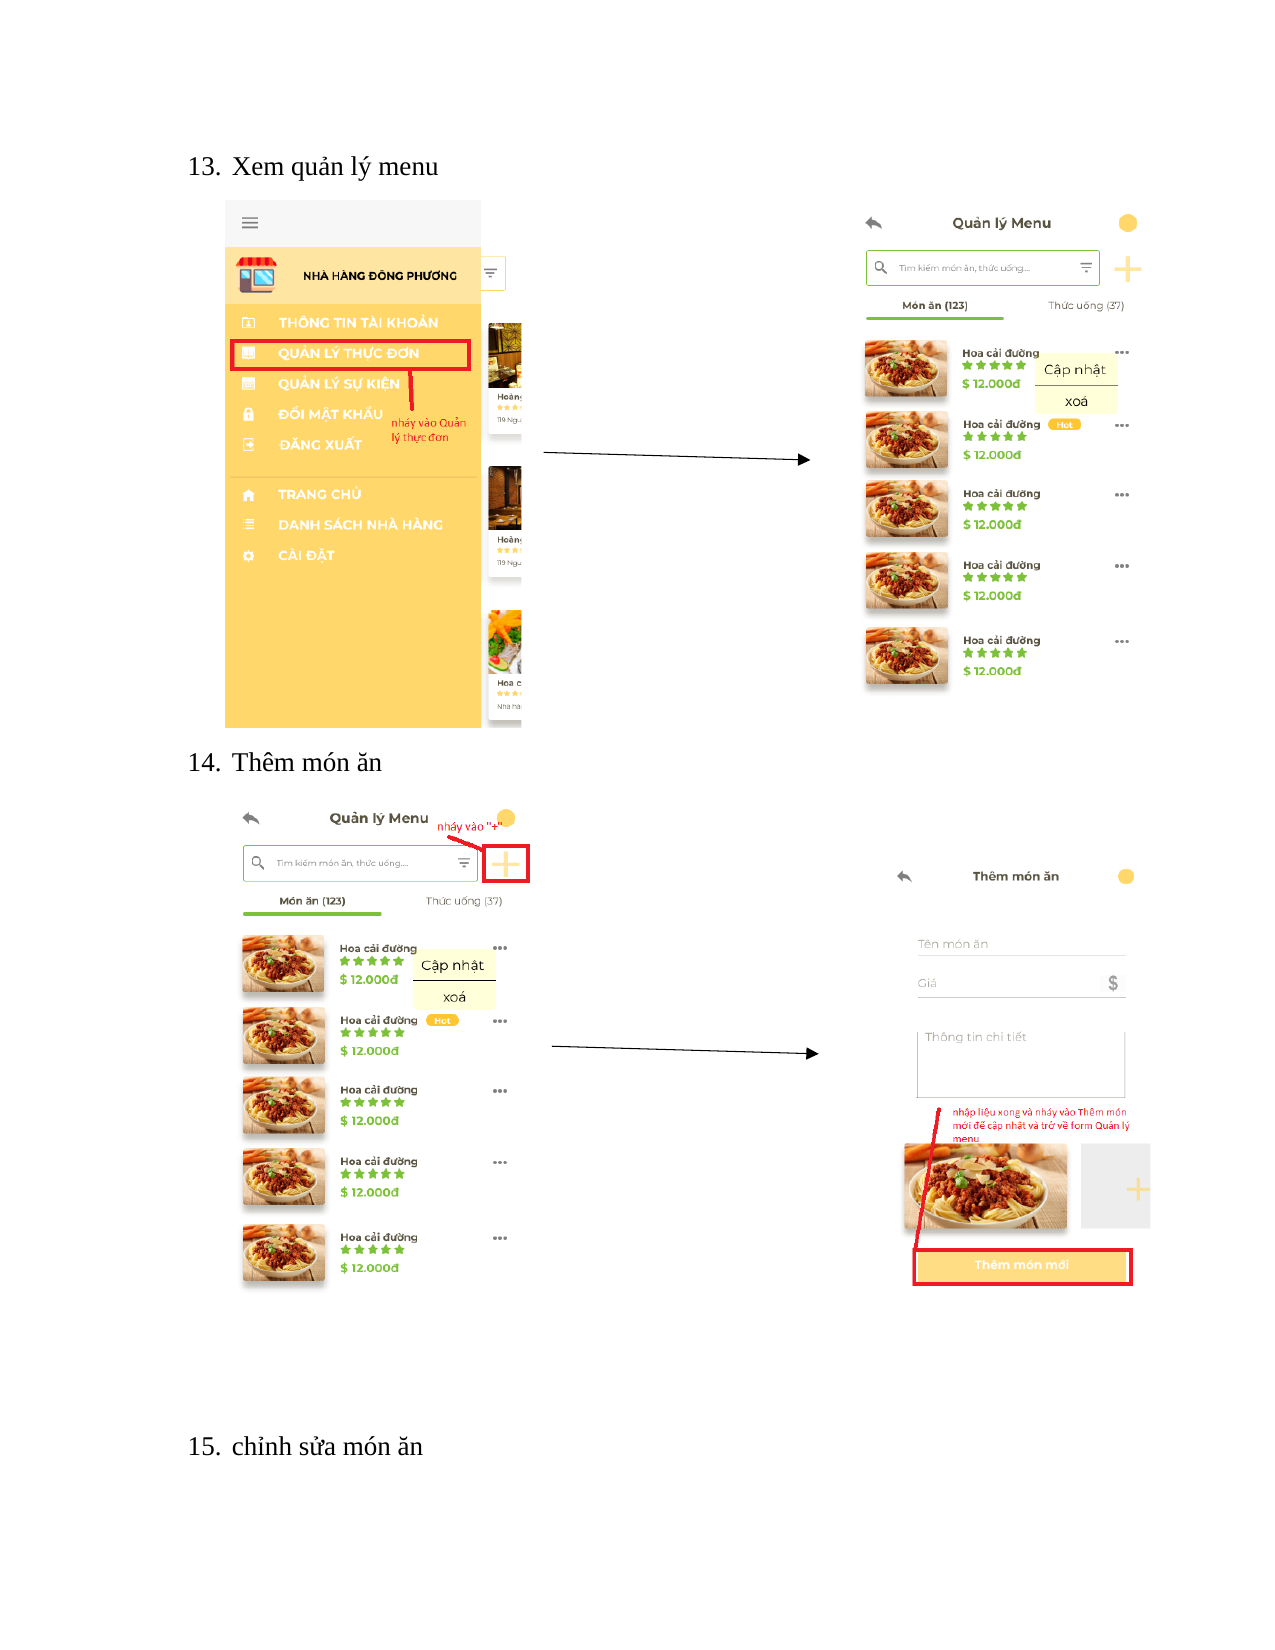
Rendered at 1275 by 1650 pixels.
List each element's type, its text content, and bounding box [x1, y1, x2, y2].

picture [887, 855, 1151, 1299]
picture [848, 201, 1152, 711]
picture [225, 796, 532, 1311]
list Thêm món ăn [187, 746, 1125, 777]
picture [225, 200, 522, 728]
list chỉnh sửa món ăn [187, 1430, 1125, 1461]
list Xem quản lý menu [187, 150, 1125, 181]
